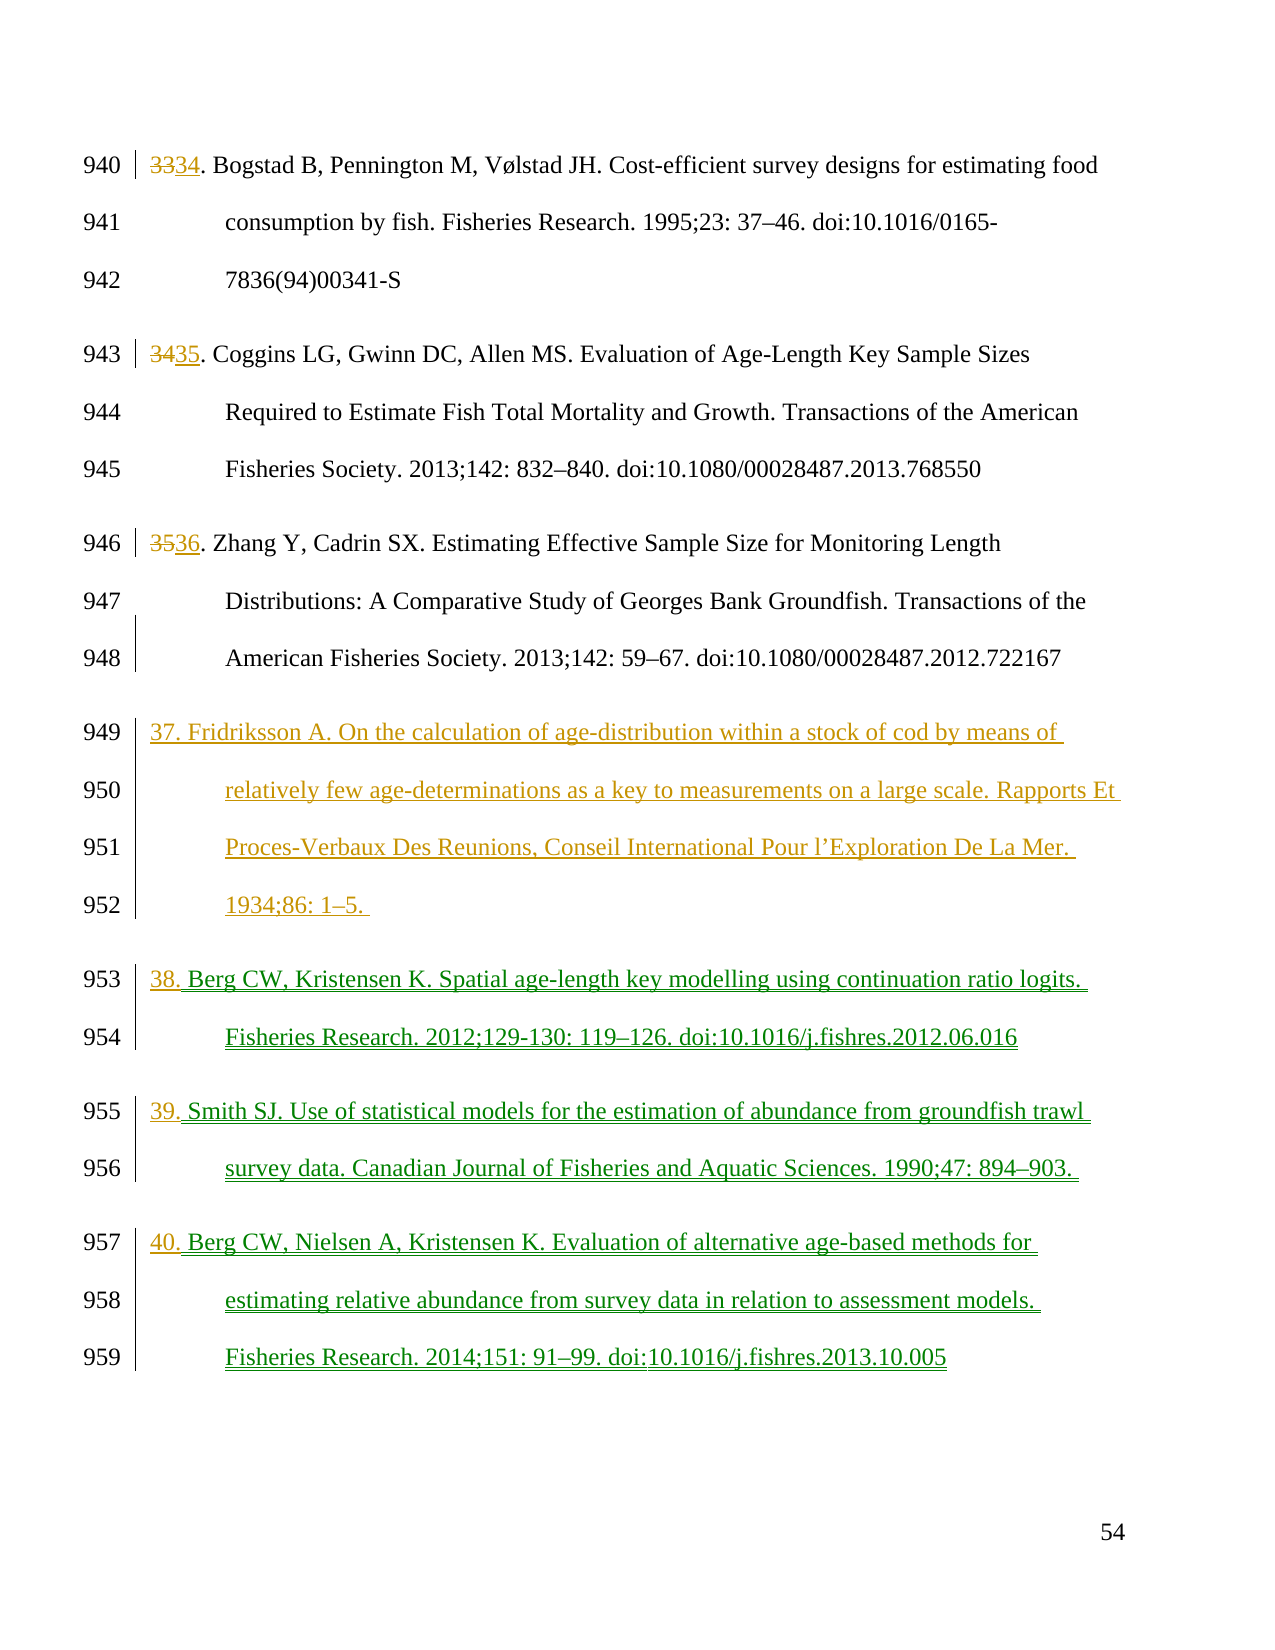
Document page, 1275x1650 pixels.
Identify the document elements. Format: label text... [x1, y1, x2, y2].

text . Coggins LG, Gwinn DC, Allen MS. Evaluation of Age-Length Key Sample Sizes Required to Estimate Fish Total Mortality and Growth. Transactions of the American Fisheries Society. 2013;142: 832–840. doi:10.1080/00028487.2013.768550 [150, 339, 1125, 483]
text . Zhang Y, Cadrin SX. Estimating Effective Sample Size for Monitoring Length Distributions: A Comparative Study of Georges Bank Groundfish. Transactions of the American Fisheries Society. 2013;142: 59–67. doi:10.1080/00028487.2012.722167 [150, 528, 1125, 672]
text . Bogstad B, Pennington M, Vølstad JH. Cost-efficient survey designs for estimating food consumption by fish. Fisheries Research. 1995;23: 37–46. doi:10.1016/0165-7836(94)00341-S [150, 150, 1125, 294]
